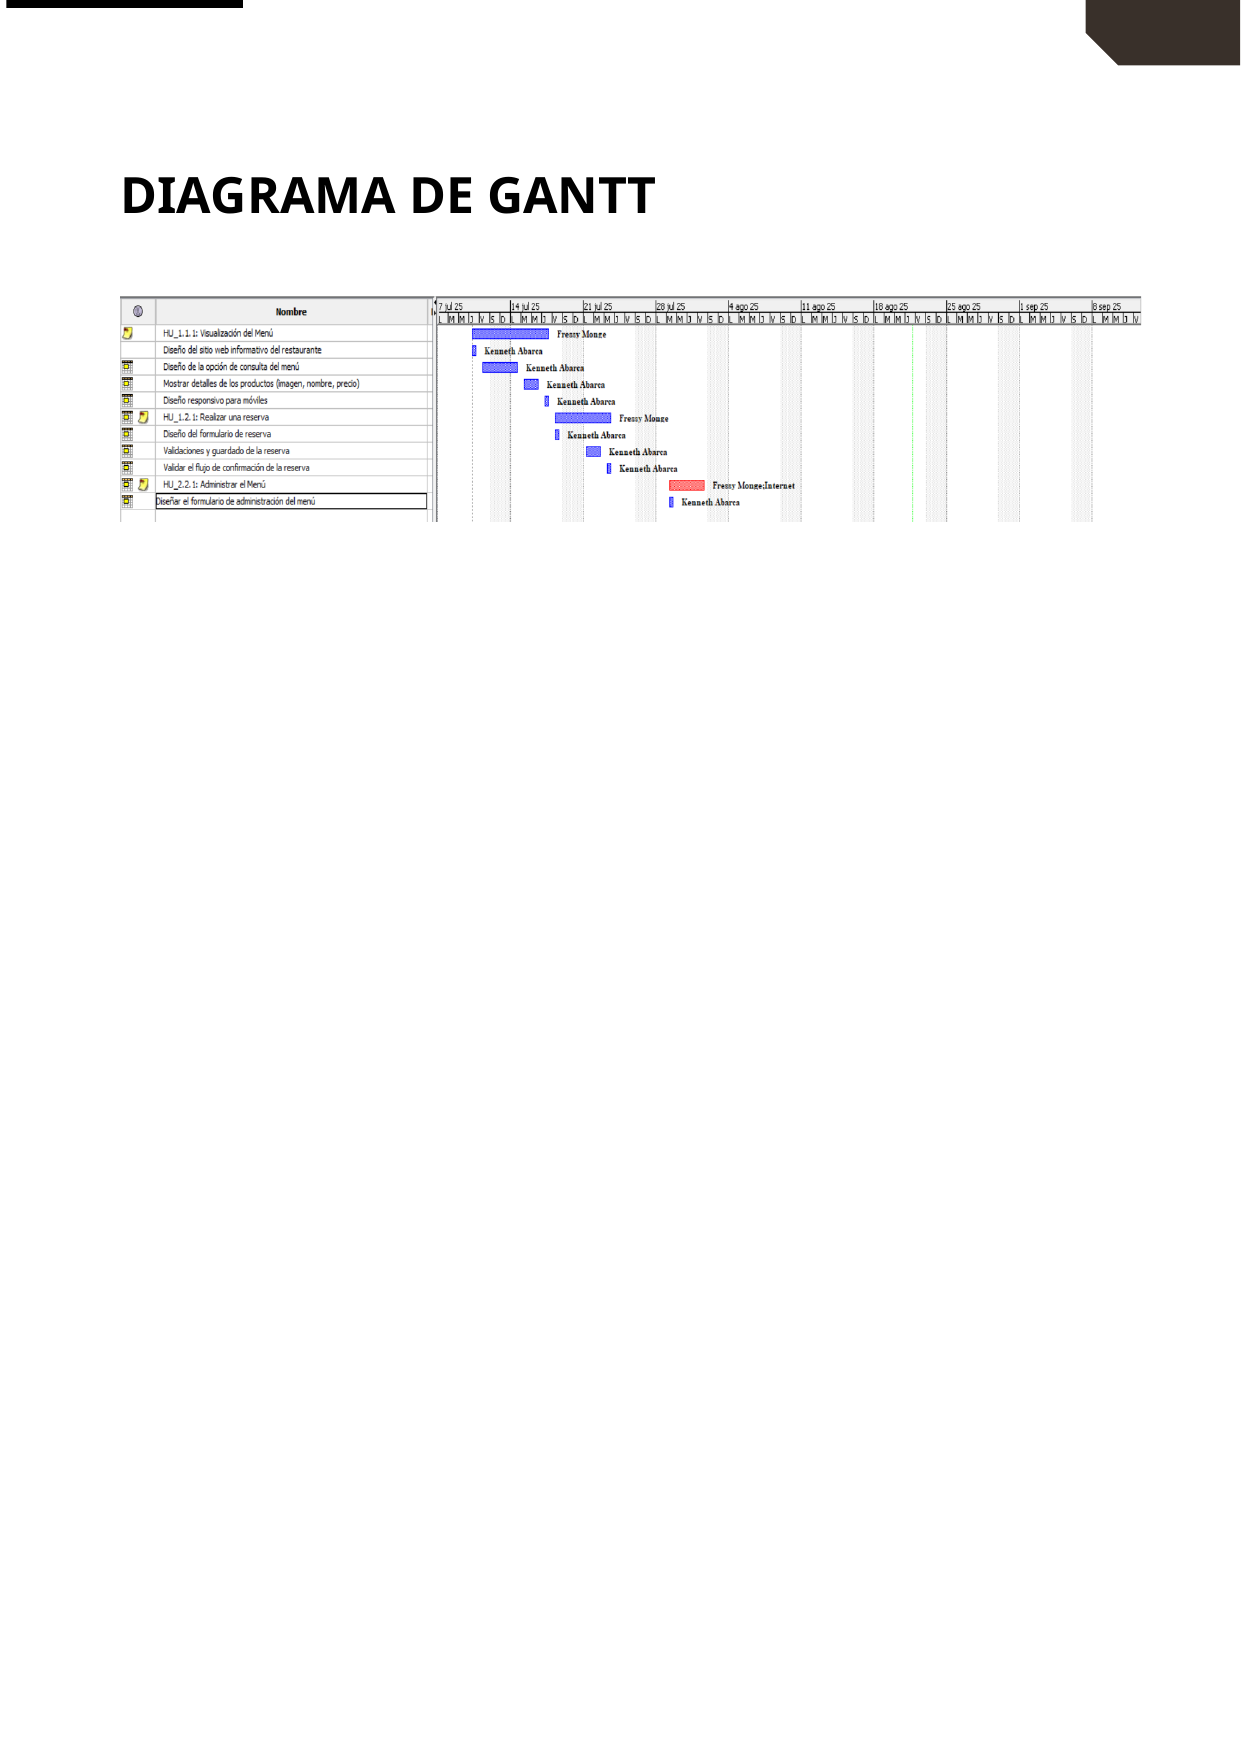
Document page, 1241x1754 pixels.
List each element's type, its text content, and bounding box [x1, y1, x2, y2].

subtitle DIAGRAMA DE GANTT [120, 160, 1120, 228]
picture [120, 296, 1142, 522]
